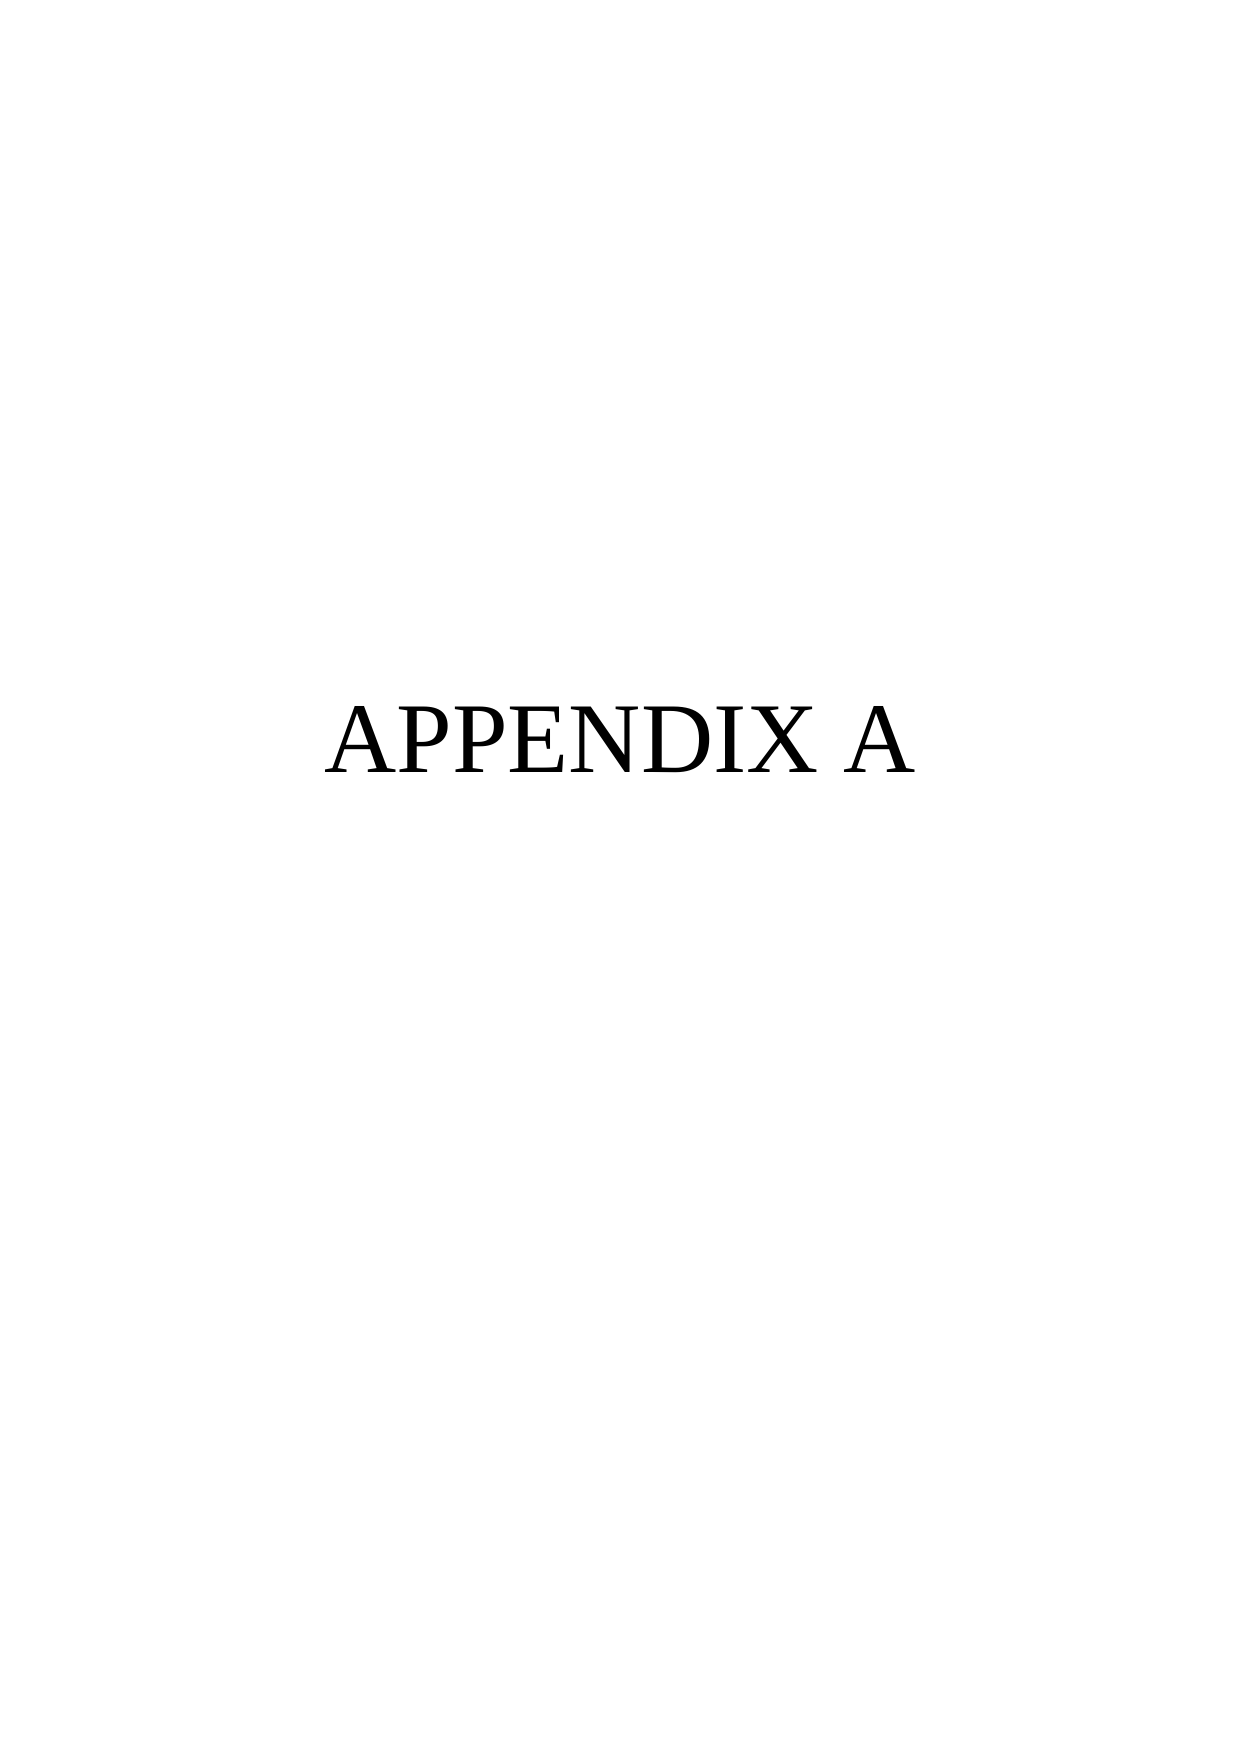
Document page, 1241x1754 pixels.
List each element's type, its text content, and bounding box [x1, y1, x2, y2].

text APPENDIX A [150, 679, 1090, 794]
